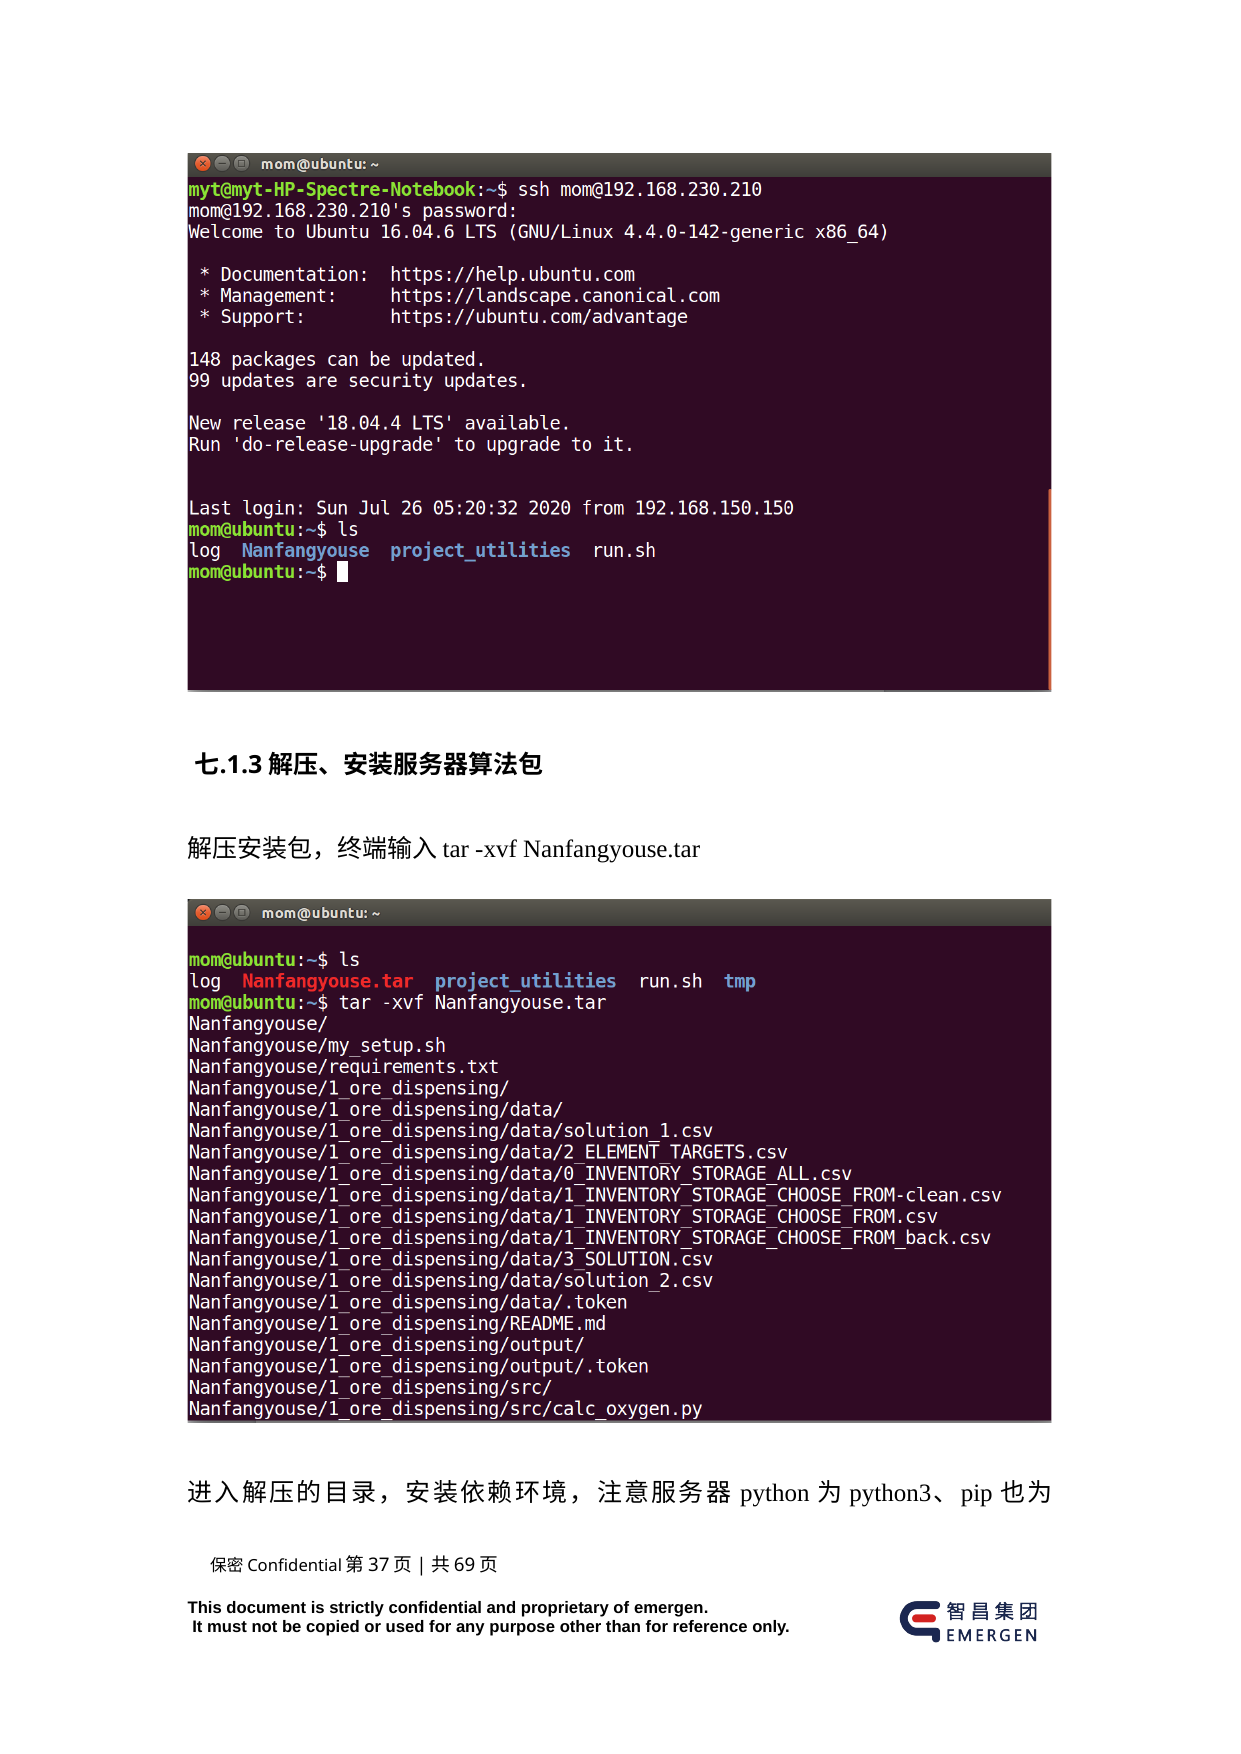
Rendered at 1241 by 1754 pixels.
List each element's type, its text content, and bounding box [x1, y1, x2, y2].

subtitle 解压、安装服务器算法包 [194, 728, 1053, 796]
picture [871, 1550, 1064, 1689]
text 解压安装包，终端输入tar -xvf Nanfangyouse.tar [187, 813, 1053, 881]
picture [187, 153, 1052, 692]
picture [187, 899, 1052, 1423]
text 进入解压的目录，安装依赖环境，注意服务器python为python3、pip也为pip3，可输入相关指令查看，示意如下： [187, 1457, 1053, 1525]
